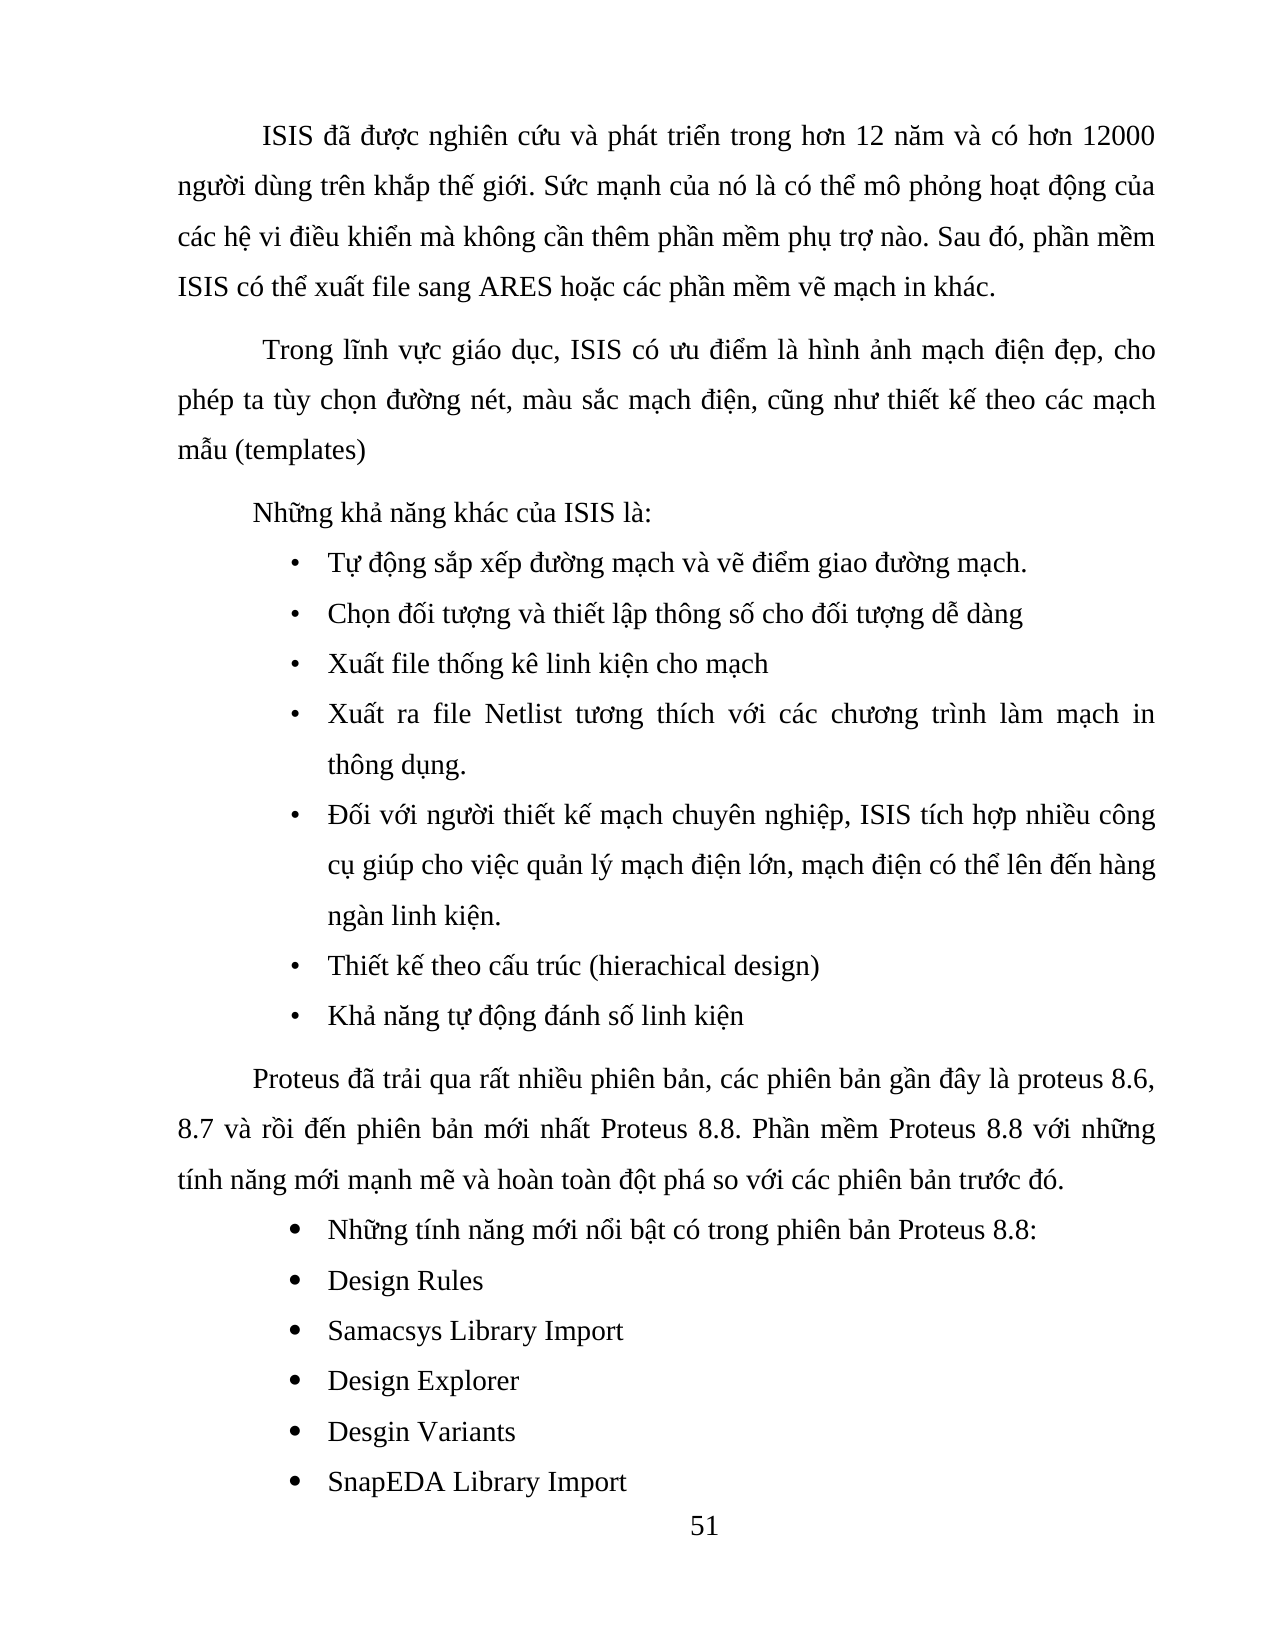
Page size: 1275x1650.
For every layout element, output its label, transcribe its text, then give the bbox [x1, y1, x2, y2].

text Trong lĩnh vực giáo dục, ISIS có ưu điểm là hình ảnh mạch điện đẹp, cho phép ta tùy chọn đường nét, màu sắc mạch điện, cũng như thiết kế theo các mạch mẫu (templates) [177, 332, 1157, 466]
text Proteus đã trải qua rất nhiều phiên bản, các phiên bản gần đây là proteus 8.6, 8.7 và rồi đến phiên bản mới nhất Proteus 8.8. Phần mềm Proteus 8.8 với những tính năng mới mạnh mẽ và hoàn toàn đột phá so với các phiên bản trước đó. [177, 1061, 1157, 1195]
text ISIS đã được nghiên cứu và phát triển trong hơn 12 năm và có hơn 12000 người dùng trên khắp thế giới. Sức mạnh của nó là có thể mô phỏng hoạt động của các hệ vi điều khiển mà không cần thêm phần mềm phụ trợ nào. Sau đó, phần mềm ISIS có thể xuất file sang ARES hoặc các phần mềm vẽ mạch in khác. [177, 118, 1157, 303]
list Khả năng tự động đánh số linh kiện [290, 998, 1157, 1032]
list Những tính năng mới nổi bật có trong phiên bản Proteus 8.8: [290, 1212, 1157, 1246]
list Tự động sắp xếp đường mạch và vẽ điểm giao đường mạch. [290, 546, 1157, 579]
list Xuất ra file Netlist tương thích với các chương trình làm mạch in thông dụng. [290, 697, 1157, 780]
list Samacsys Library Import [290, 1313, 1157, 1347]
list SnapEDA Library Import [290, 1464, 1157, 1498]
list Design Explorer [290, 1363, 1157, 1397]
list Đối với người thiết kế mạch chuyên nghiệp, ISIS tích hợp nhiều công cụ giúp cho việc quản lý mạch điện lớn, mạch điện có thể lên đến hàng ngàn linh kiện. [290, 797, 1157, 931]
list Design Rules [290, 1263, 1157, 1296]
list Xuất file thống kê linh kiện cho mạch [290, 646, 1157, 680]
list Desgin Variants [290, 1414, 1157, 1447]
text Những khả năng khác của ISIS là: [177, 495, 1157, 529]
list Chọn đối tượng và thiết lập thông số cho đối tượng dễ dàng [290, 596, 1157, 629]
list Thiết kế theo cấu trúc (hierachical design) [290, 948, 1157, 982]
